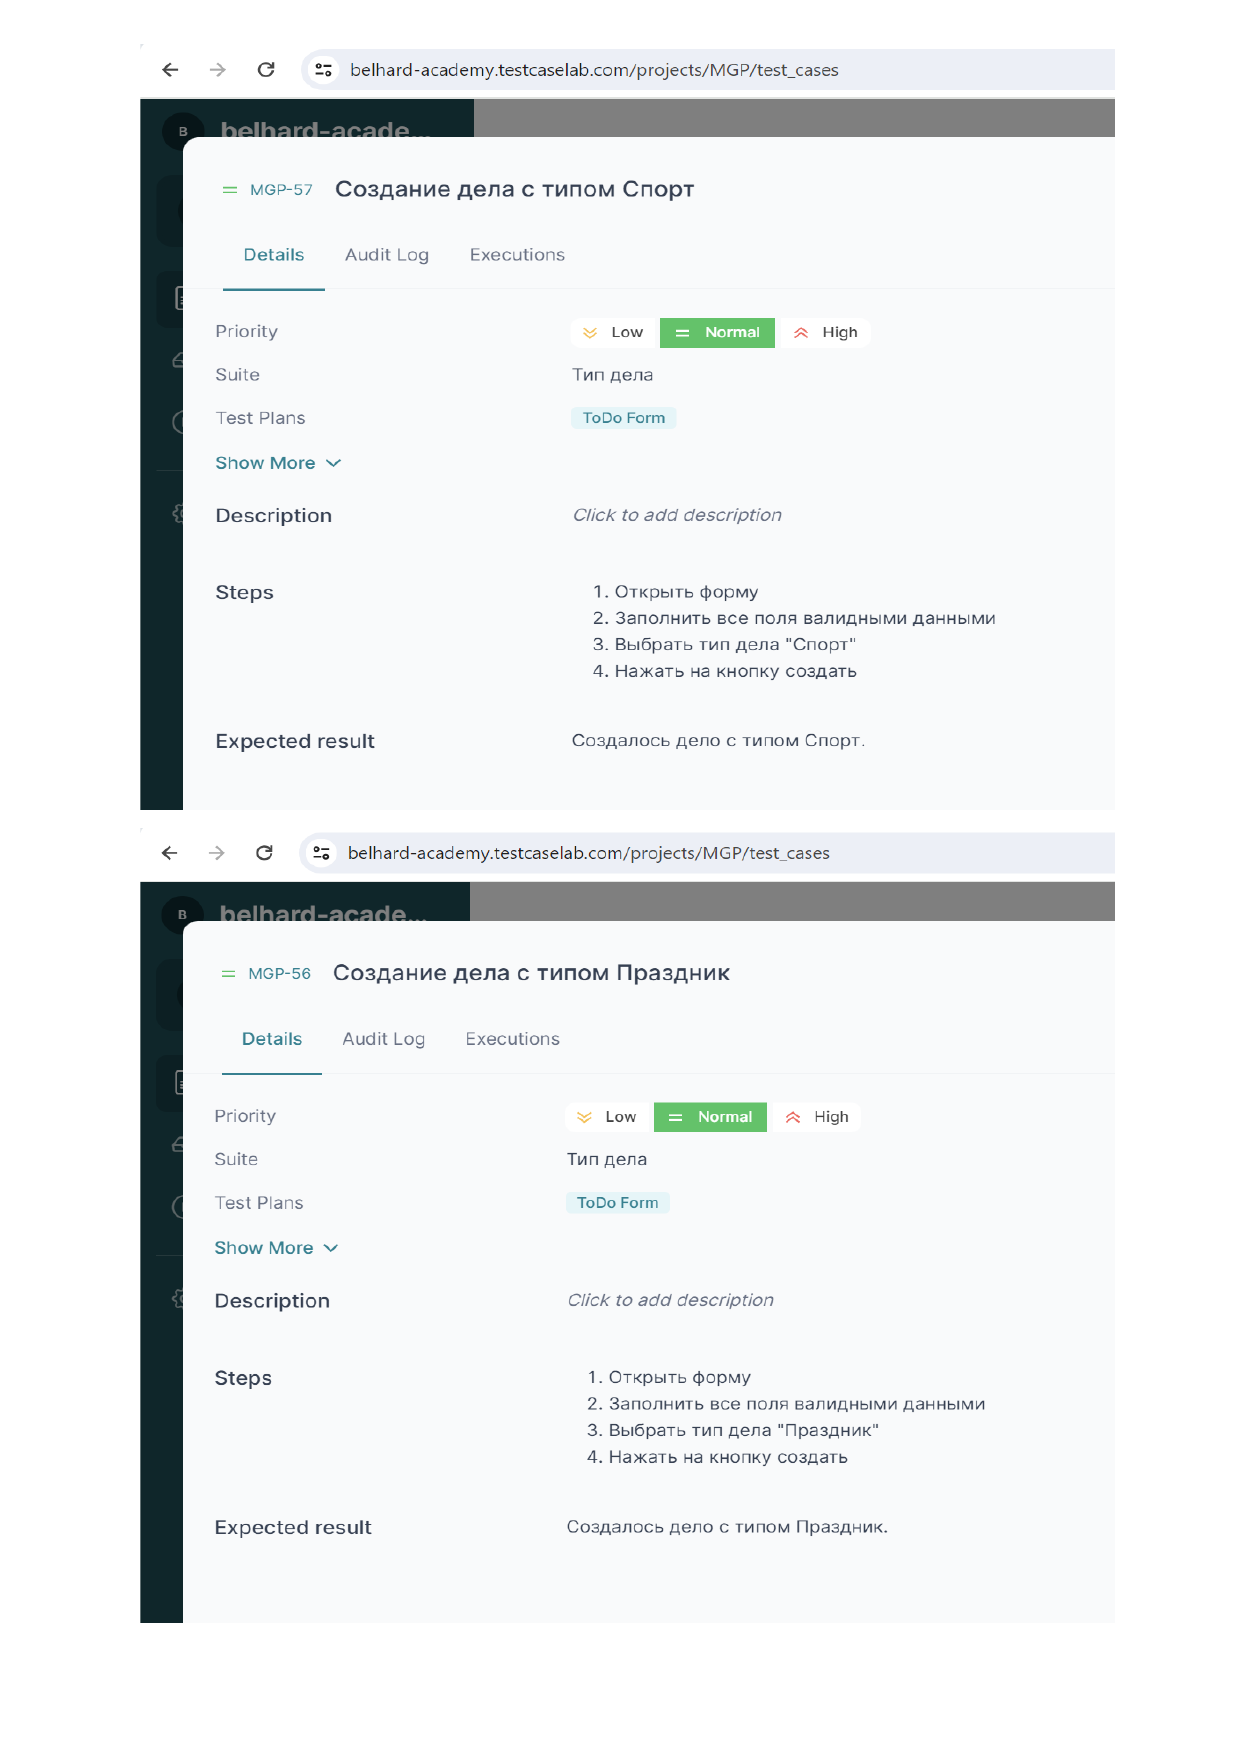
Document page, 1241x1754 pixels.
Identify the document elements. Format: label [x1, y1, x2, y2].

picture [140, 44, 1115, 810]
picture [140, 828, 1115, 1623]
